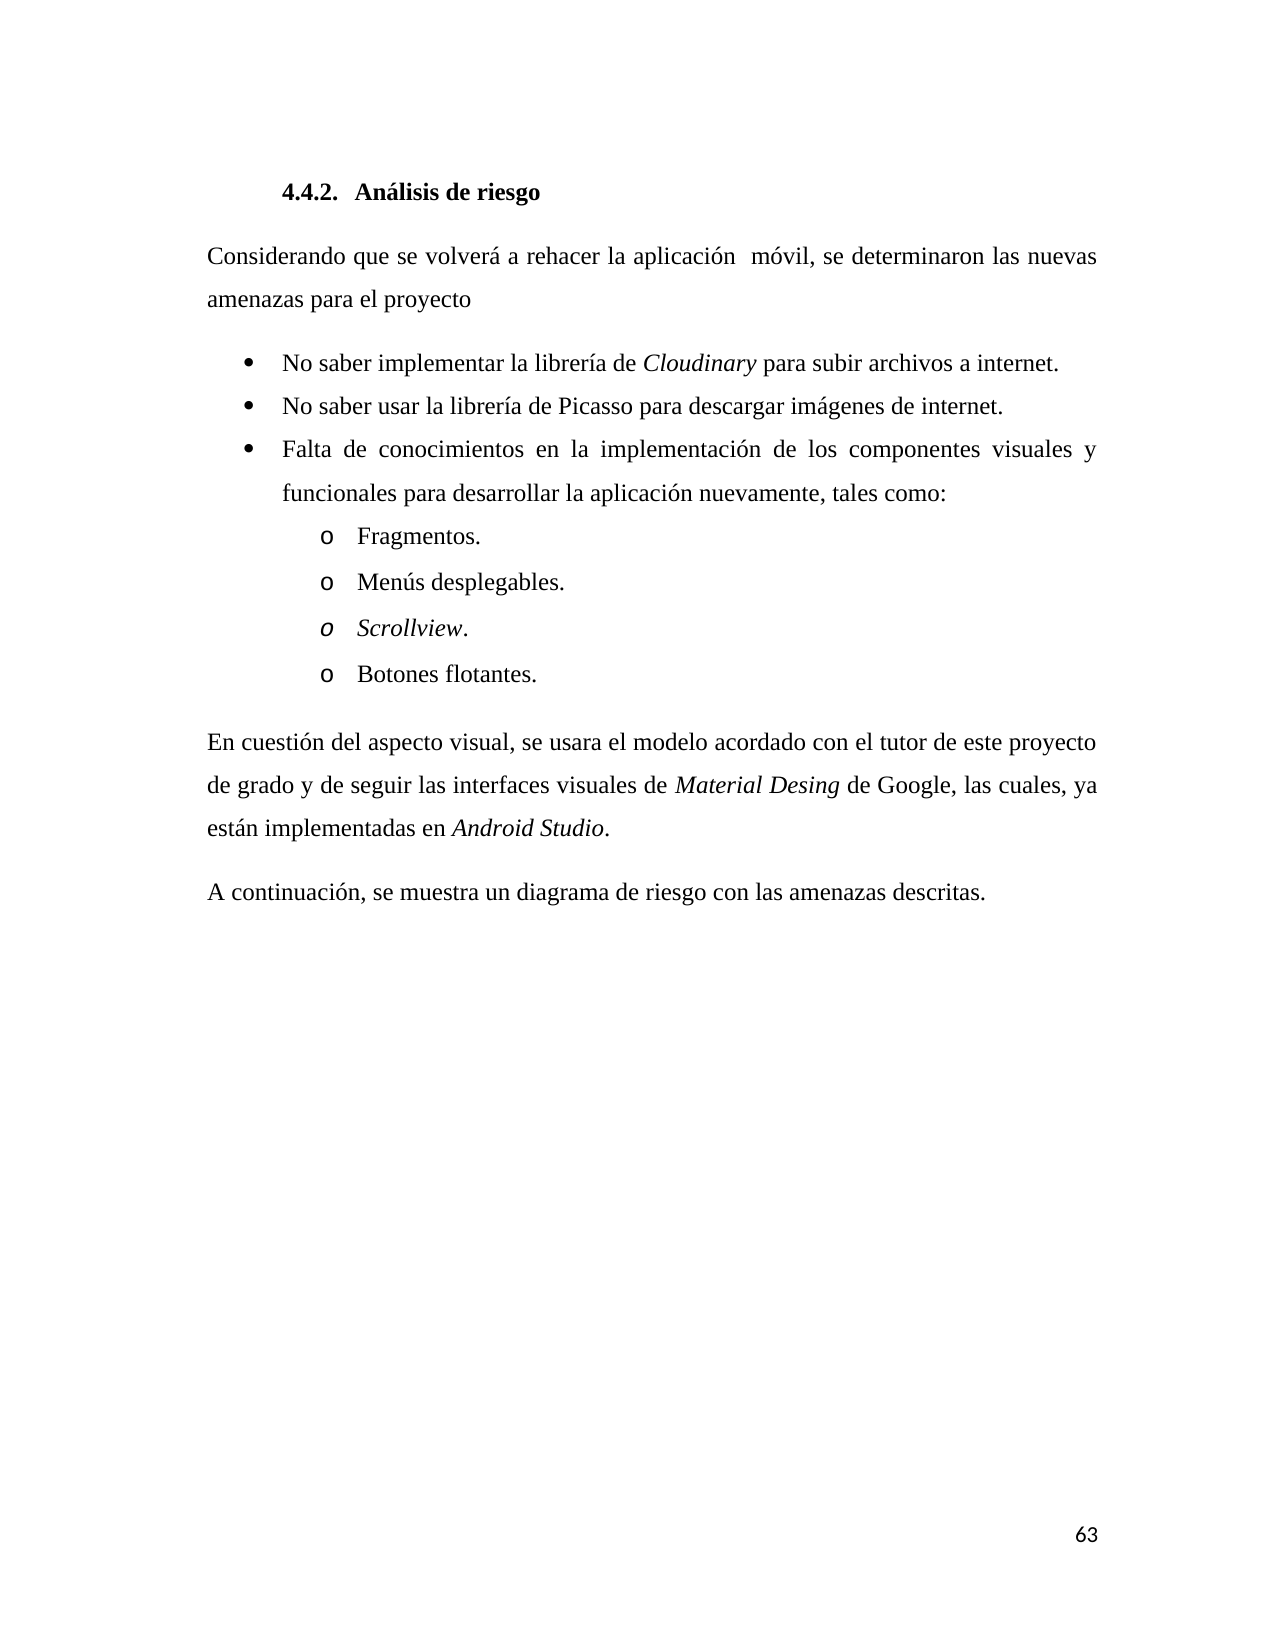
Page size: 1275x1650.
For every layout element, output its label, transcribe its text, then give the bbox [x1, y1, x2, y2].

list Botones flotantes. [319, 659, 1098, 690]
text En cuestión del aspecto visual, se usara el modelo acordado con el tutor de este proyecto de grado y de seguir las interfaces visuales de Material Desing de Google, las cuales, ya están implementadas en Android Studio. [207, 727, 1098, 842]
list Fragmentos. [319, 521, 1098, 552]
list Scrollview. [319, 613, 1098, 644]
list Falta de conocimientos en la implementación de los componentes visuales y funcionales para desarrollar la aplicación nuevamente, tales como: [244, 434, 1098, 506]
list Menús desplegables. [319, 567, 1098, 598]
text Considerando que se volverá a rehacer la aplicación móvil, se determinaron las nuevas amenazas para el proyecto [207, 241, 1098, 313]
list No saber usar la librería de Picasso para descargar imágenes de internet. [244, 391, 1098, 420]
list Análisis de riesgo [282, 177, 1098, 206]
list No saber implementar la librería de Cloudinary para subir archivos a internet. [244, 348, 1098, 377]
text A continuación, se muestra un diagrama de riesgo con las amenazas descritas. [207, 877, 1098, 906]
